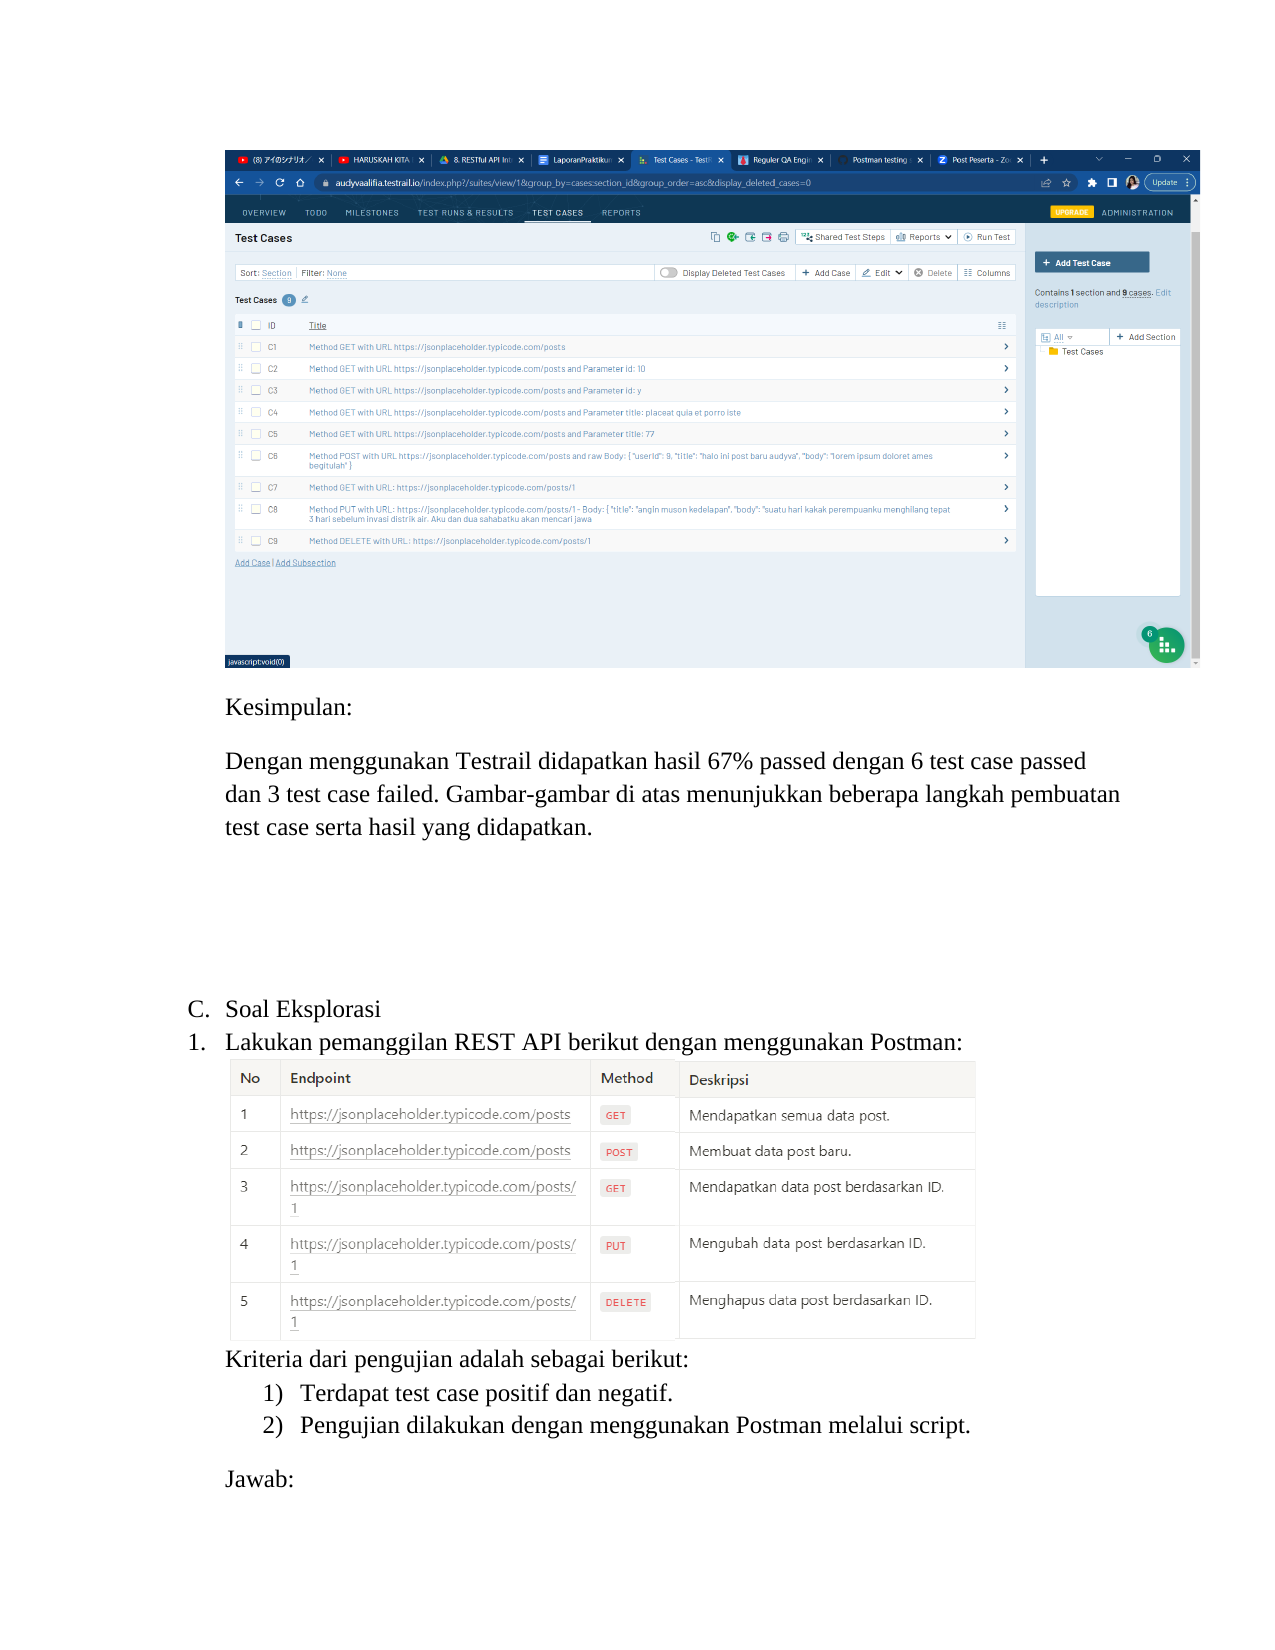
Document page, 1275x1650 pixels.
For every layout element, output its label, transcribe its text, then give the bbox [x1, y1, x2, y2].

list Lakukan pemanggilan REST API berikut dengan menggunakan Postman: [187, 1027, 1125, 1056]
text Kriteria dari pengujian adalah sebagai berikut: [225, 1344, 1125, 1373]
text Jawab: [225, 1464, 1125, 1493]
picture [225, 150, 1200, 668]
list Pengujian dilakukan dengan menggunakan Postman melalui script. [262, 1411, 1125, 1439]
text Dengan menggunakan Testrail didapatkan hasil 67% passed dengan 6 test case passed dan 3 test case failed. Gambar-gambar di atas menunjukkan beberapa langkah pembuatan test case serta hasil yang didapatkan. [225, 746, 1125, 841]
list Soal Eksplorasi [187, 994, 1125, 1023]
text Kesimpulan: [225, 692, 1125, 721]
list Terdapat test case positif dan negatif. [262, 1378, 1125, 1406]
picture [225, 1055, 976, 1341]
